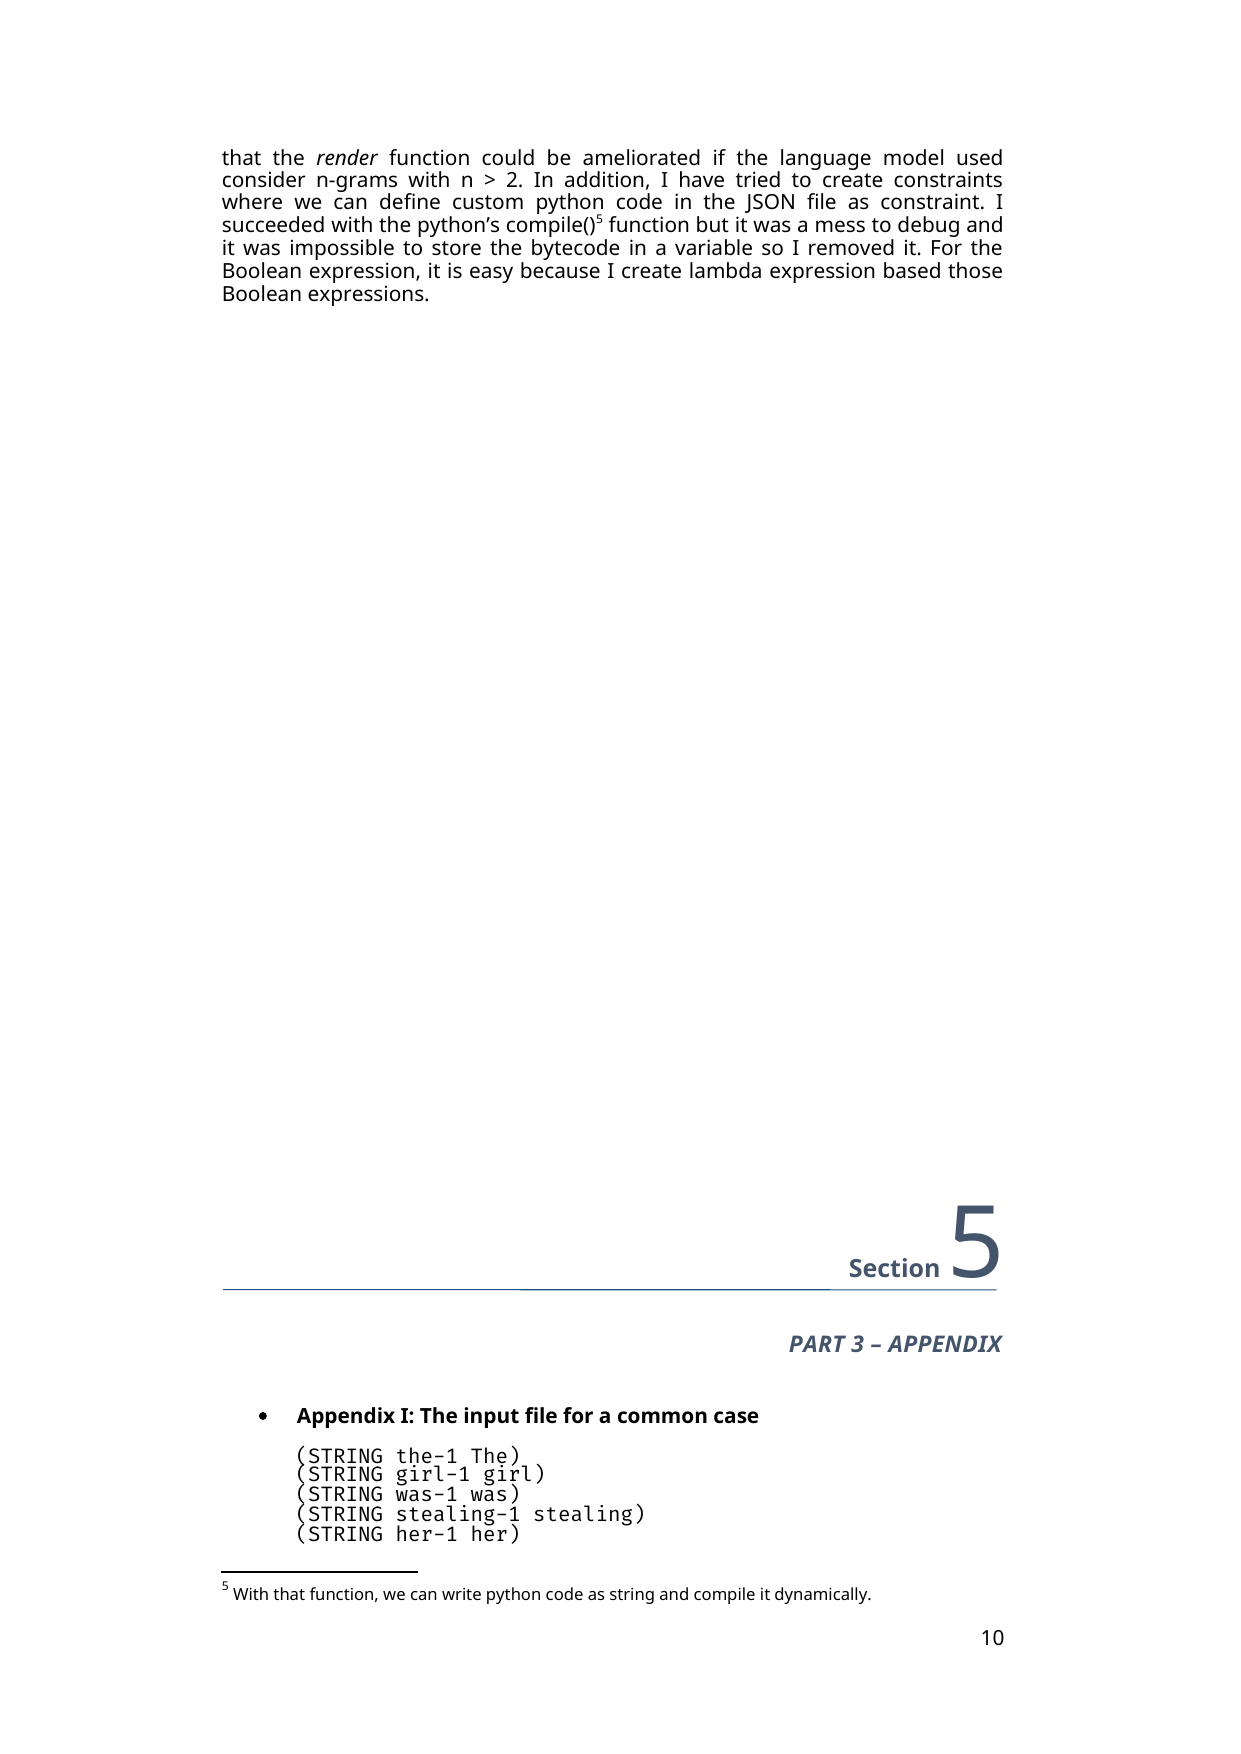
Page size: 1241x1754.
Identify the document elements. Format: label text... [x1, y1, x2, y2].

list Appendix I: The input file for a common case [259, 1401, 1004, 1429]
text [222, 148, 1004, 307]
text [295, 1447, 1004, 1547]
text Section 5 [222, 1190, 1004, 1299]
subtitle Part 3 – Appendix [222, 1332, 1004, 1357]
